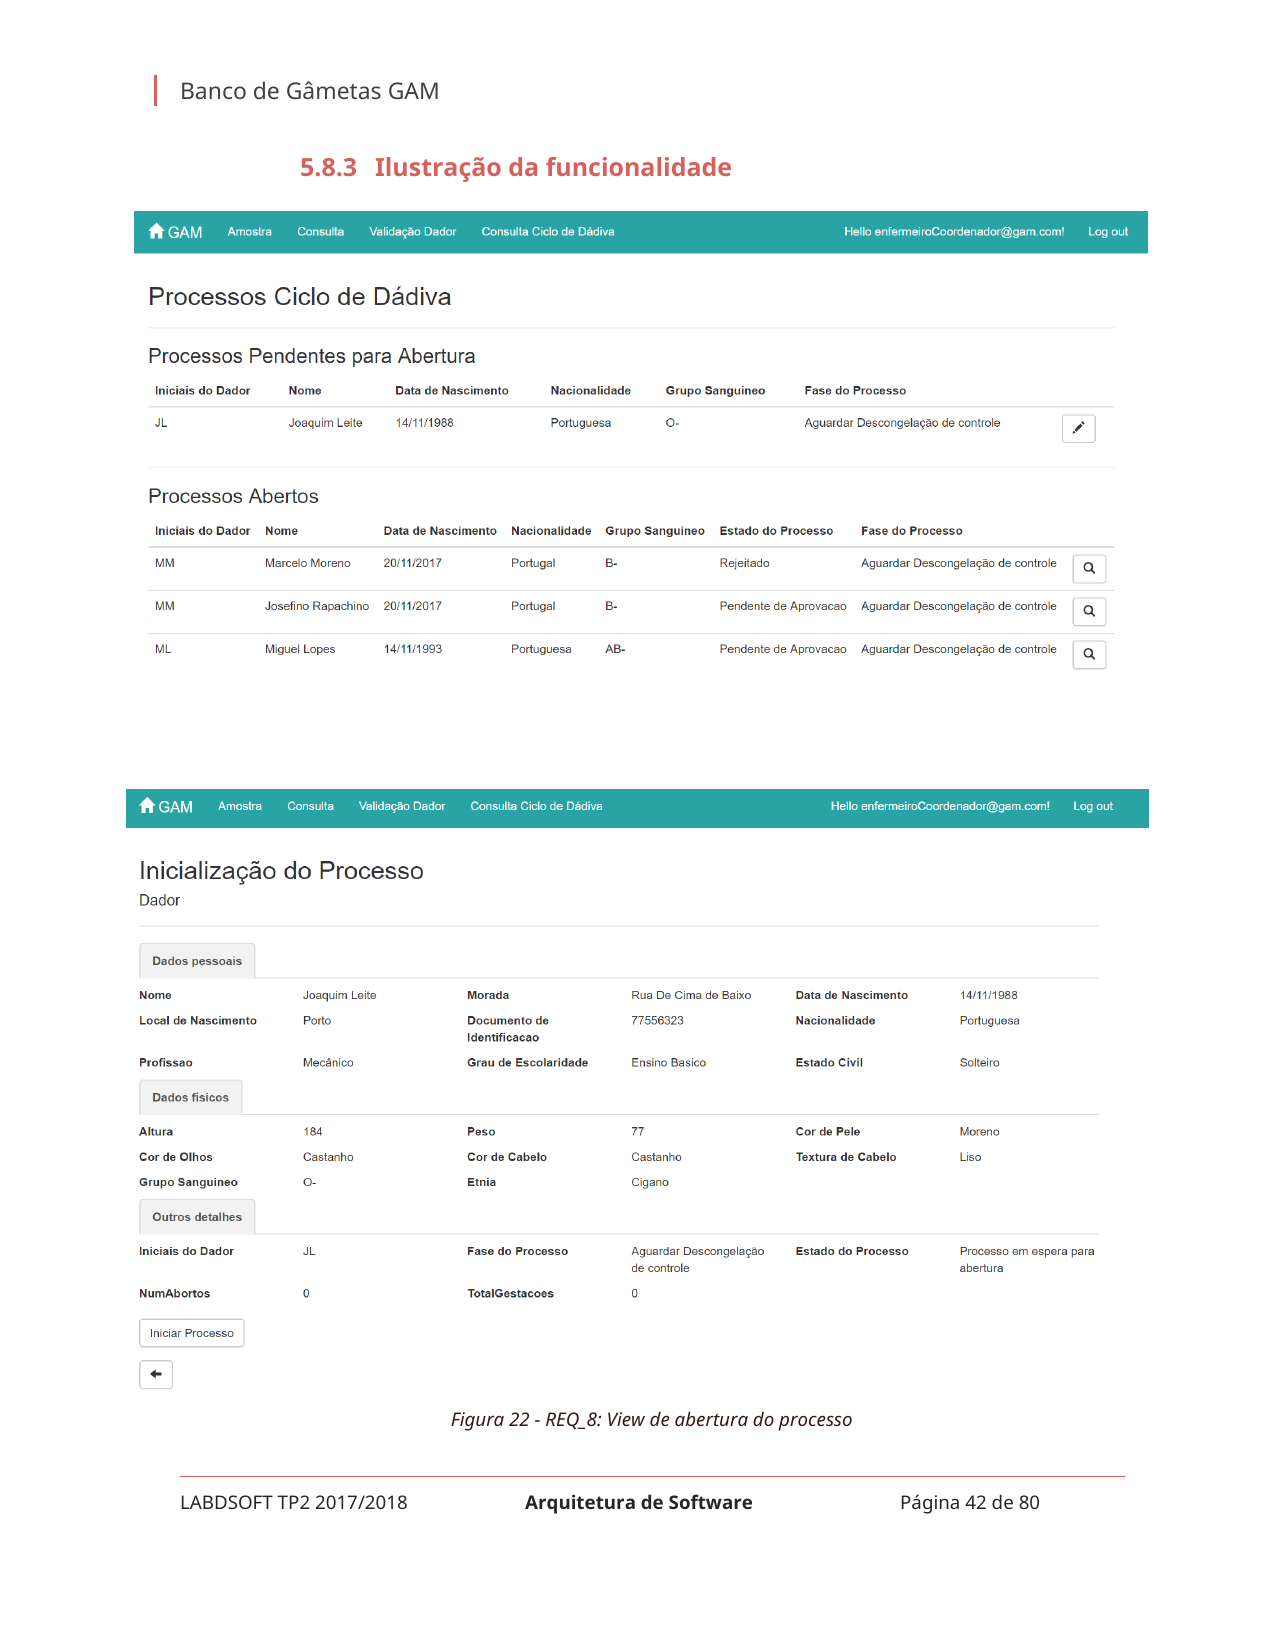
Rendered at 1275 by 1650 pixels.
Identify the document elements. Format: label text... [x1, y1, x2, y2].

subtitle Ilustração da funcionalidade [300, 150, 1125, 184]
picture [126, 789, 1149, 1397]
picture [134, 211, 1148, 694]
